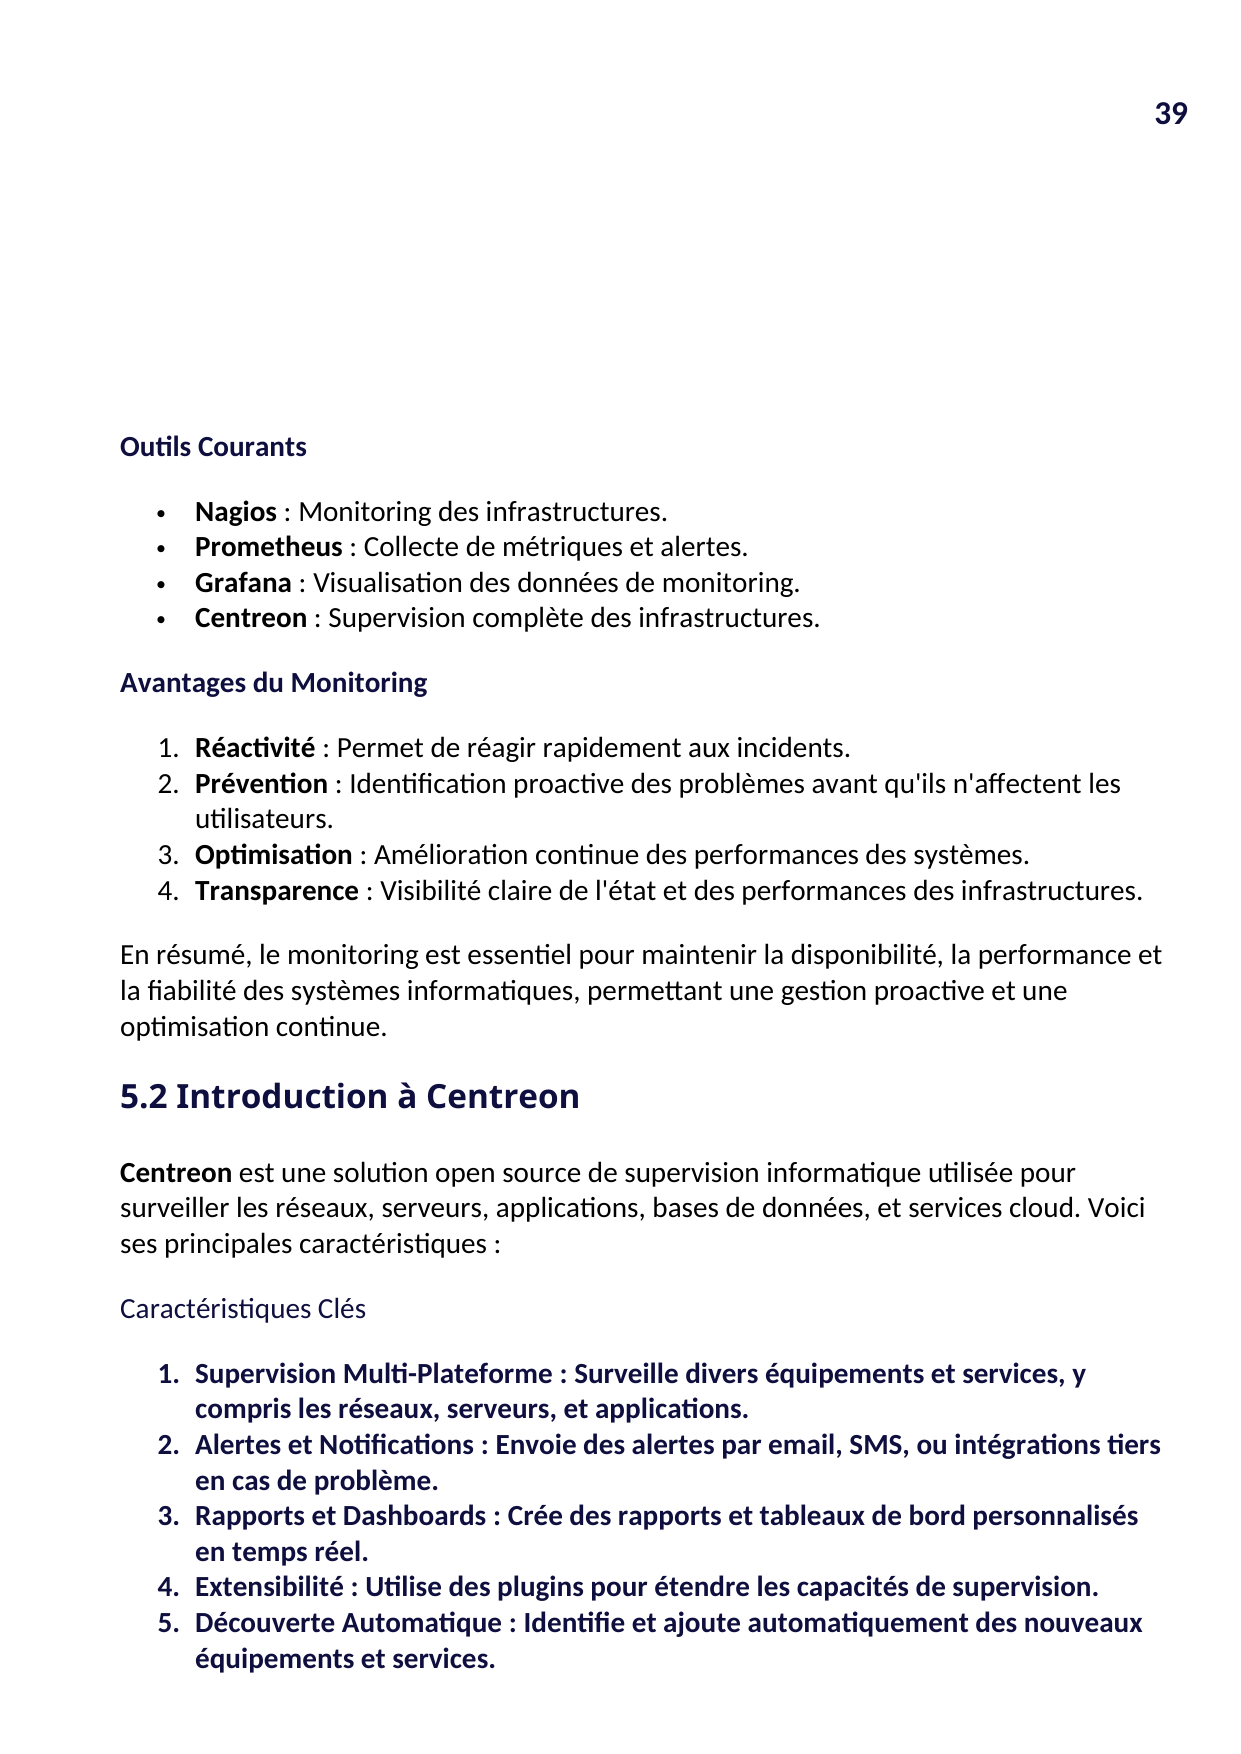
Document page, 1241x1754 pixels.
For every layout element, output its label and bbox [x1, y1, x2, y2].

table_cell [120, 334, 1168, 1675]
